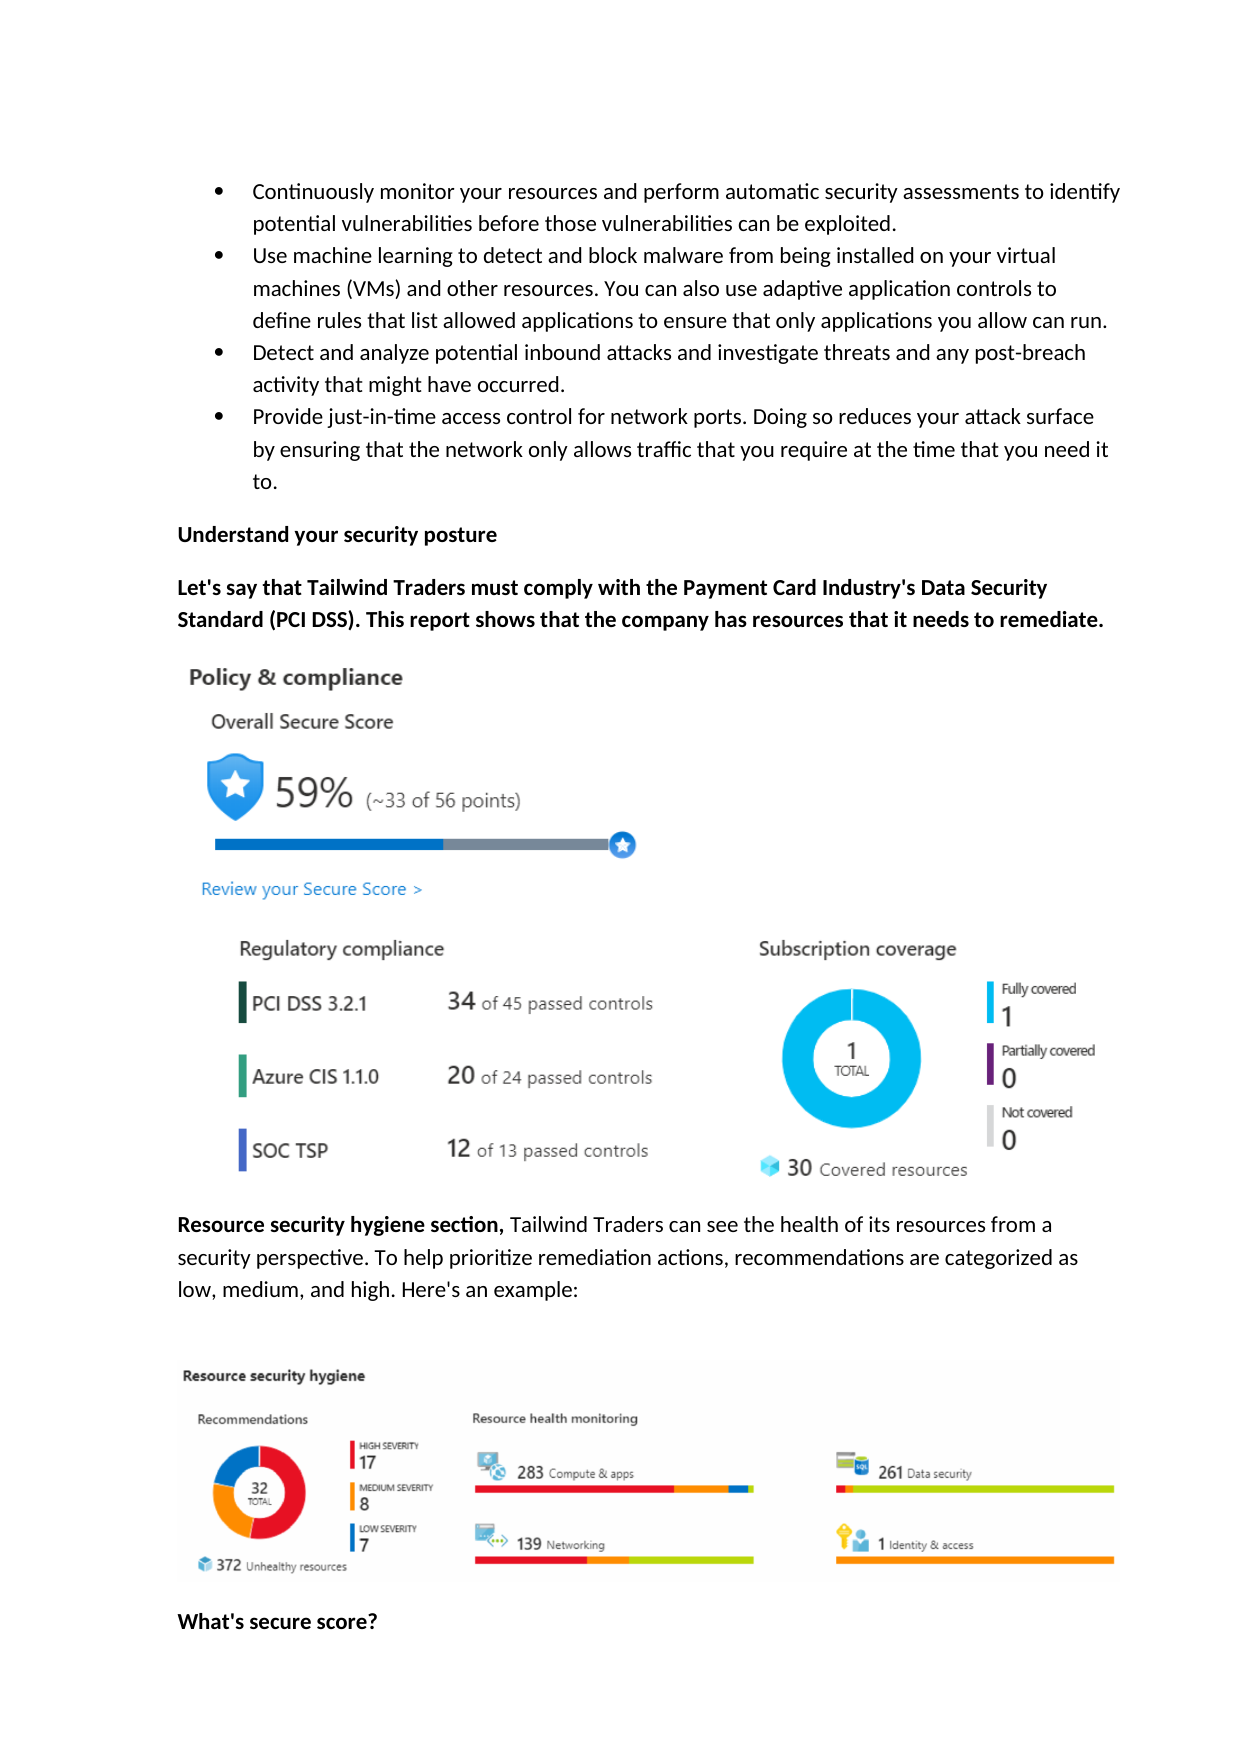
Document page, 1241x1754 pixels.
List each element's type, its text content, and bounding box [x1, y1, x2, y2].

list Detect and analyze potential inbound attacks and investigate threats and any post-breach activity that might have occurred. [215, 338, 1122, 398]
list Use machine learning to detect and block malware from being installed on your virtual machines (VMs) and other resources. You can also use adaptive application controls to define rules that list allowed applications to ensure that only applications you allow can run. [215, 242, 1122, 334]
text Resource security hygiene section, Tailwind Traders can see the health of its resources from a security perspective. To help prioritize remediation actions, recommendations are categorized as low, medium, and high. Here's an example: [177, 1211, 1122, 1303]
text Understand your security posture [177, 520, 1122, 548]
picture [177, 658, 1123, 1186]
text What's secure score? [177, 1607, 1122, 1635]
list Provide just-in-time access control for network ports. Doing so reduces your attack surface by ensuring that the network only allows traffic that you require at the time that you need it to. [215, 402, 1122, 495]
list Continuously monitor your resources and perform automatic security assessments to identify potential vulnerabilities before those vulnerabilities can be exploited. [215, 177, 1122, 237]
text Let's say that Tailwind Traders must comply with the Payment Card Industry's Data Security Standard (PCI DSS). This report shows that the company has resources that it needs to remediate. [177, 573, 1122, 633]
picture [177, 1360, 1123, 1582]
